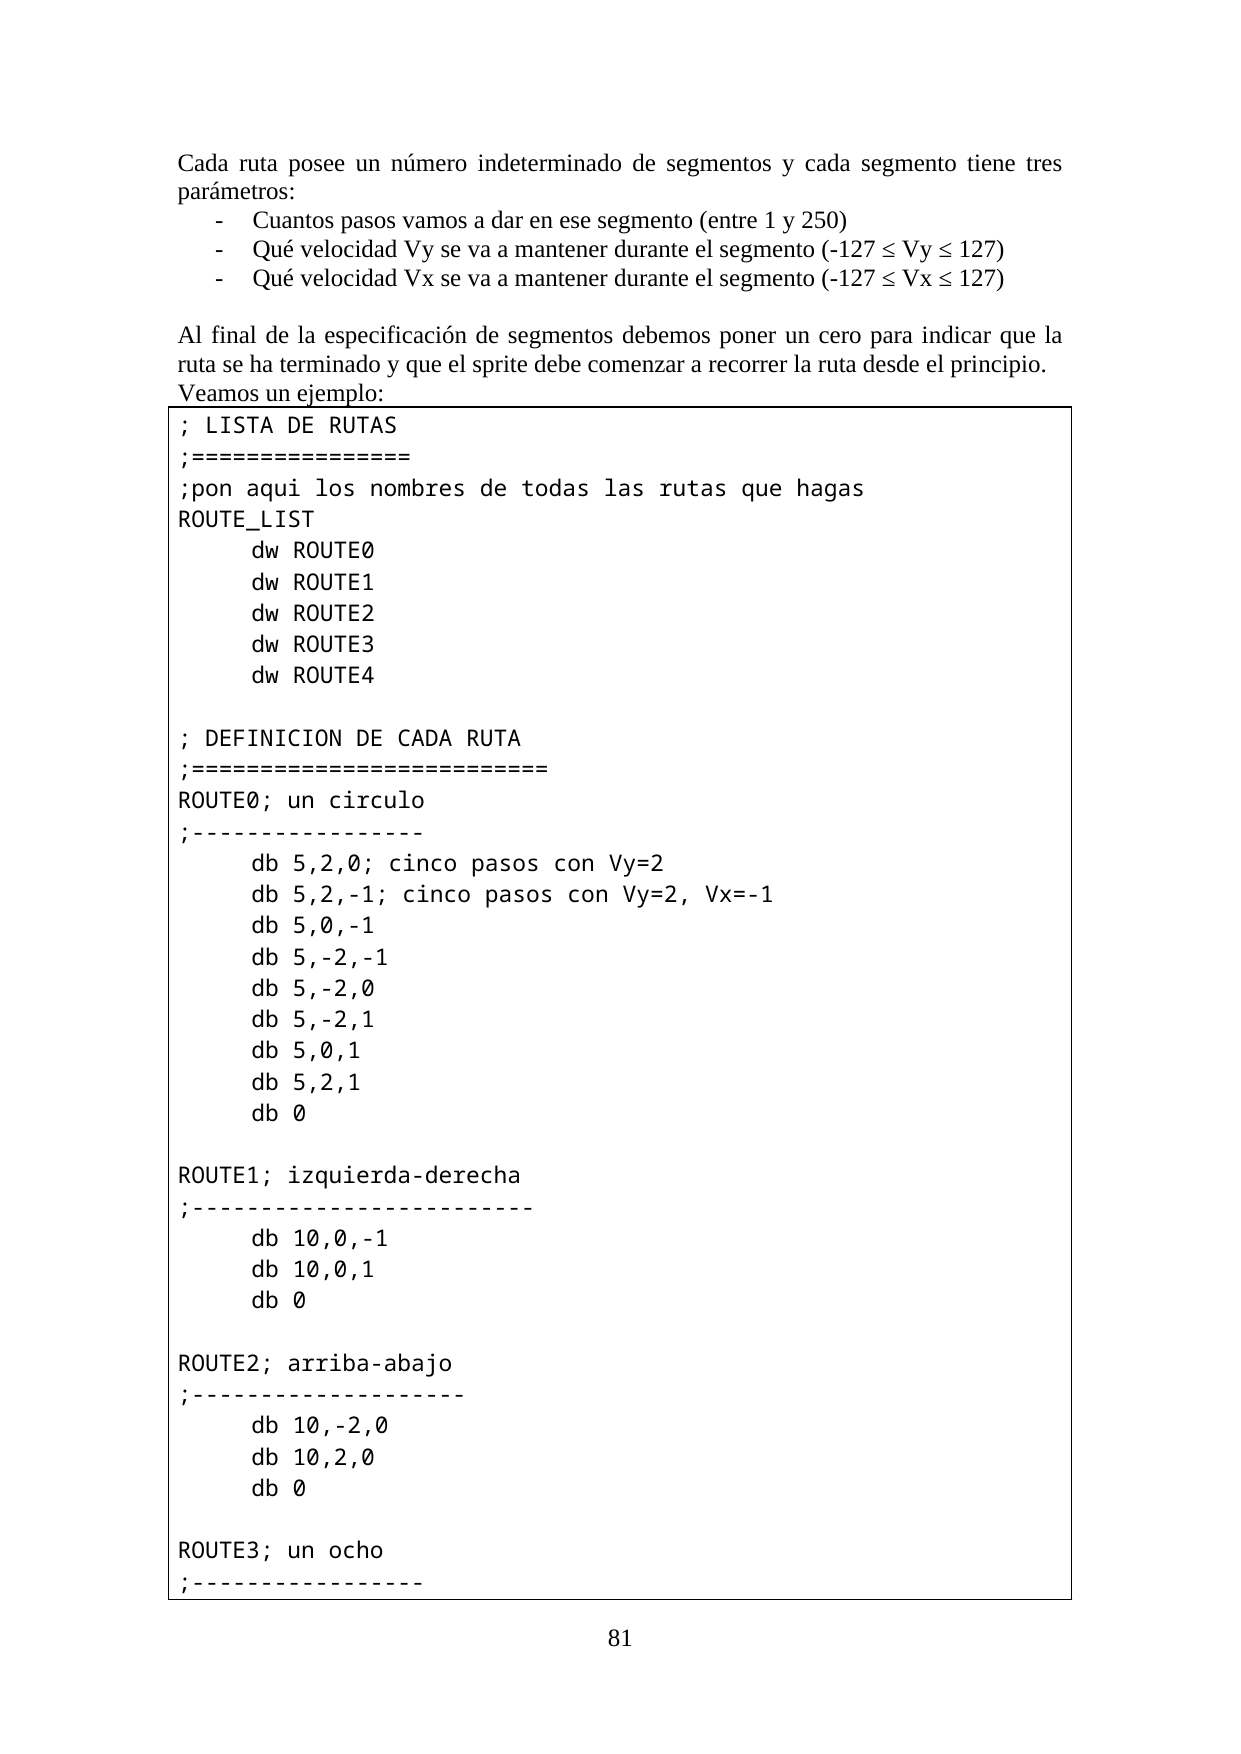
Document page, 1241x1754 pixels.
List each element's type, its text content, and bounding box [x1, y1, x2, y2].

text dw ROUTE2 [177, 597, 1063, 628]
text db 5,2,-1; cinco pasos con Vy=2, Vx=-1 [177, 878, 1063, 909]
text ROUTE1; izquierda-derecha [177, 1159, 1063, 1191]
text ;----------------- [169, 1563, 1071, 1599]
text ;========================== [177, 753, 1063, 784]
text db 5,0,1 [177, 1034, 1063, 1066]
text ; DEFINICION DE CADA RUTA [177, 722, 1063, 753]
text Al final de la especificación de segmentos debemos poner un cero para indicar que la ruta se ha terminado y que el sprite debe comenzar a recorrer la ruta desde el principio. [177, 320, 1063, 378]
text ROUTE0; un circulo [177, 784, 1063, 816]
text Cada ruta posee un número indeterminado de segmentos y cada segmento tiene tres parámetros: [177, 148, 1063, 205]
text db 0 [177, 1097, 1063, 1128]
text db 10,0,-1 [177, 1222, 1063, 1253]
text db 5,-2,0 [177, 972, 1063, 1003]
text db 0 [177, 1472, 1063, 1503]
text ROUTE_LIST [177, 503, 1063, 534]
text db 5,2,0; cinco pasos con Vy=2 [177, 847, 1063, 878]
text ;-------------------- [177, 1378, 1063, 1409]
text db 5,0,-1 [177, 909, 1063, 941]
text db 5,2,1 [177, 1066, 1063, 1097]
text db 10,2,0 [177, 1441, 1063, 1472]
text dw ROUTE4 [177, 659, 1063, 691]
text ;----------------- [177, 816, 1063, 847]
text db 0 [177, 1284, 1063, 1316]
text ; LISTA DE RUTAS [169, 408, 1071, 441]
text db 5,-2,-1 [177, 941, 1063, 972]
text ;------------------------- [177, 1191, 1063, 1222]
list Qué velocidad Vy se va a mantener durante el segmento (-127 ≤ Vy ≤ 127) [215, 234, 1063, 263]
text db 10,-2,0 [177, 1409, 1063, 1441]
text db 5,-2,1 [177, 1003, 1063, 1034]
list Cuantos pasos vamos a dar en ese segmento (entre 1 y 250) [215, 205, 1063, 234]
text dw ROUTE0 [177, 534, 1063, 566]
text Veamos un ejemplo: [177, 378, 1063, 406]
text ROUTE2; arriba-abajo [177, 1347, 1063, 1378]
text dw ROUTE3 [177, 628, 1063, 659]
text db 10,0,1 [177, 1253, 1063, 1284]
text ROUTE3; un ocho [177, 1534, 1063, 1563]
list Qué velocidad Vx se va a mantener durante el segmento (-127 ≤ Vx ≤ 127) [215, 263, 1063, 291]
text ;pon aqui los nombres de todas las rutas que hagas [177, 472, 1063, 503]
text ;================ [177, 441, 1063, 472]
text dw ROUTE1 [177, 566, 1063, 597]
